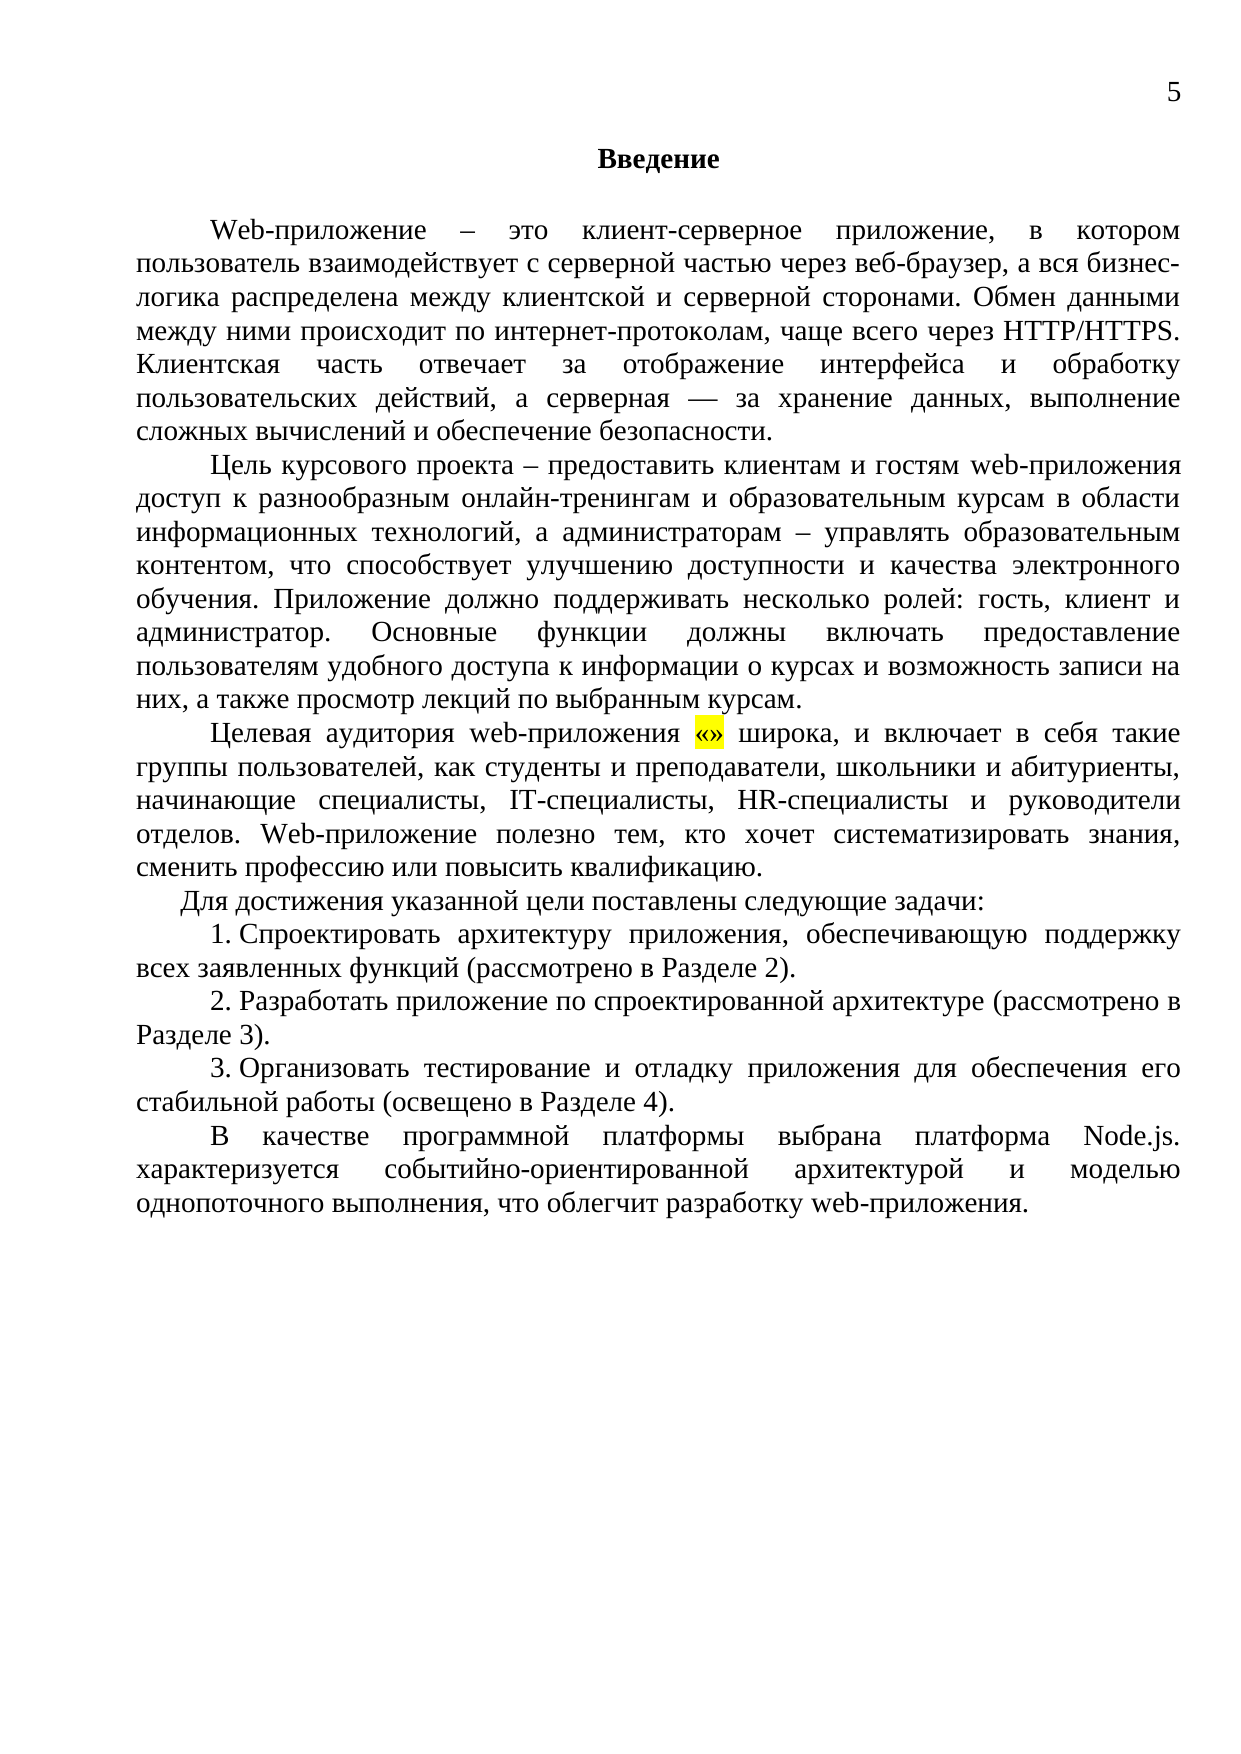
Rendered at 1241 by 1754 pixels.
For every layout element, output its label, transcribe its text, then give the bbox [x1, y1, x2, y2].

list Разработать приложение по спроектированной архитектуре (рассмотрено в Разделе 3). [136, 983, 1181, 1051]
text Для достижения указанной цели поставлены следующие задачи: [136, 883, 1181, 916]
text Введение [136, 141, 1181, 174]
text В качестве программной платформы выбрана платформа Node.js. характеризуется событийно-ориентированной архитектурой и моделью однопоточного выполнения, что облегчит разработку web-приложения. [136, 1118, 1181, 1218]
list Организовать тестирование и отладку приложения для обеспечения его стабильной работы (освещено в Разделе 4). [136, 1051, 1181, 1118]
text Целевая аудитория web-приложения «» широка, и включает в себя такие группы пользователей, как студенты и преподаватели, школьники и абитуриенты, начинающие специалисты, IT-специалисты, HR-специалисты и руководители отделов. Web-приложение полезно тем, кто хочет систематизировать знания, сменить профессию или повысить квалификацию. [136, 715, 1181, 883]
text Web-приложение – это клиент-серверное приложение, в котором пользователь взаимодействует с серверной частью через веб-браузер, а вся бизнес-логика распределена между клиентской и серверной сторонами. Обмен данными между ними происходит по интернет-протоколам, чаще всего через HTTP/HTTPS. Клиентская часть отвечает за отображение интерфейса и обработку пользовательских действий, а серверная — за хранение данных, выполнение сложных вычислений и обеспечение безопасности. [136, 212, 1181, 447]
list Спроектировать архитектуру приложения, обеспечивающую поддержку всех заявленных функций (рассмотрено в Разделе 2). [136, 916, 1181, 983]
text Цель курсового проекта – предоставить клиентам и гостям web-приложения доступ к разнообразным онлайн-тренингам и образовательным курсам в области информационных технологий, а администраторам – управлять образовательным контентом, что способствует улучшению доступности и качества электронного обучения. Приложение должно поддерживать несколько ролей: гость, клиент и администратор. Основные функции должны включать предоставление пользователям удобного доступа к информации о курсах и возможность записи на них, а также просмотр лекций по выбранным курсам. [136, 447, 1181, 715]
